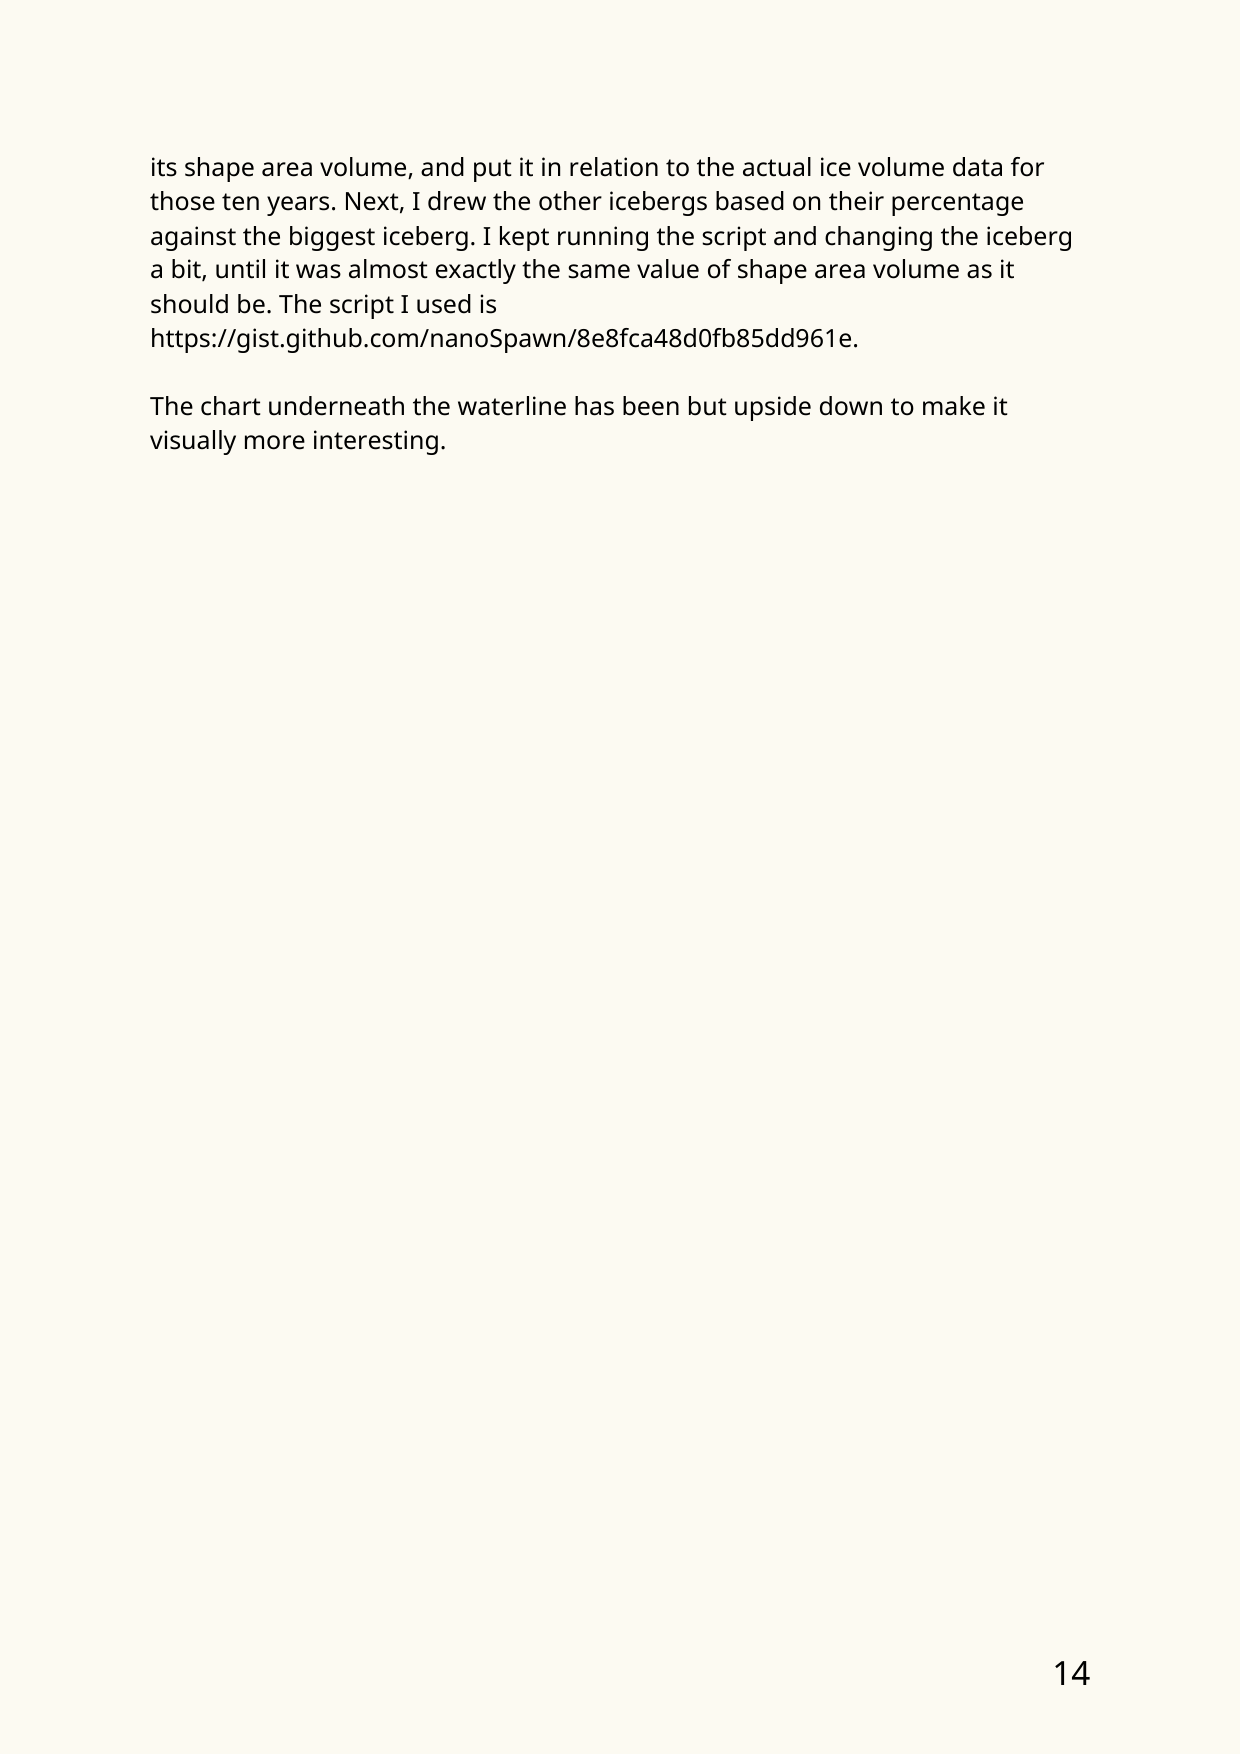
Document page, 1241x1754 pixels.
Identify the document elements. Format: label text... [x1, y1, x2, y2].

text The chart underneath the waterline has been but upside down to make it visually more interesting. [150, 388, 1090, 457]
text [150, 150, 1090, 354]
